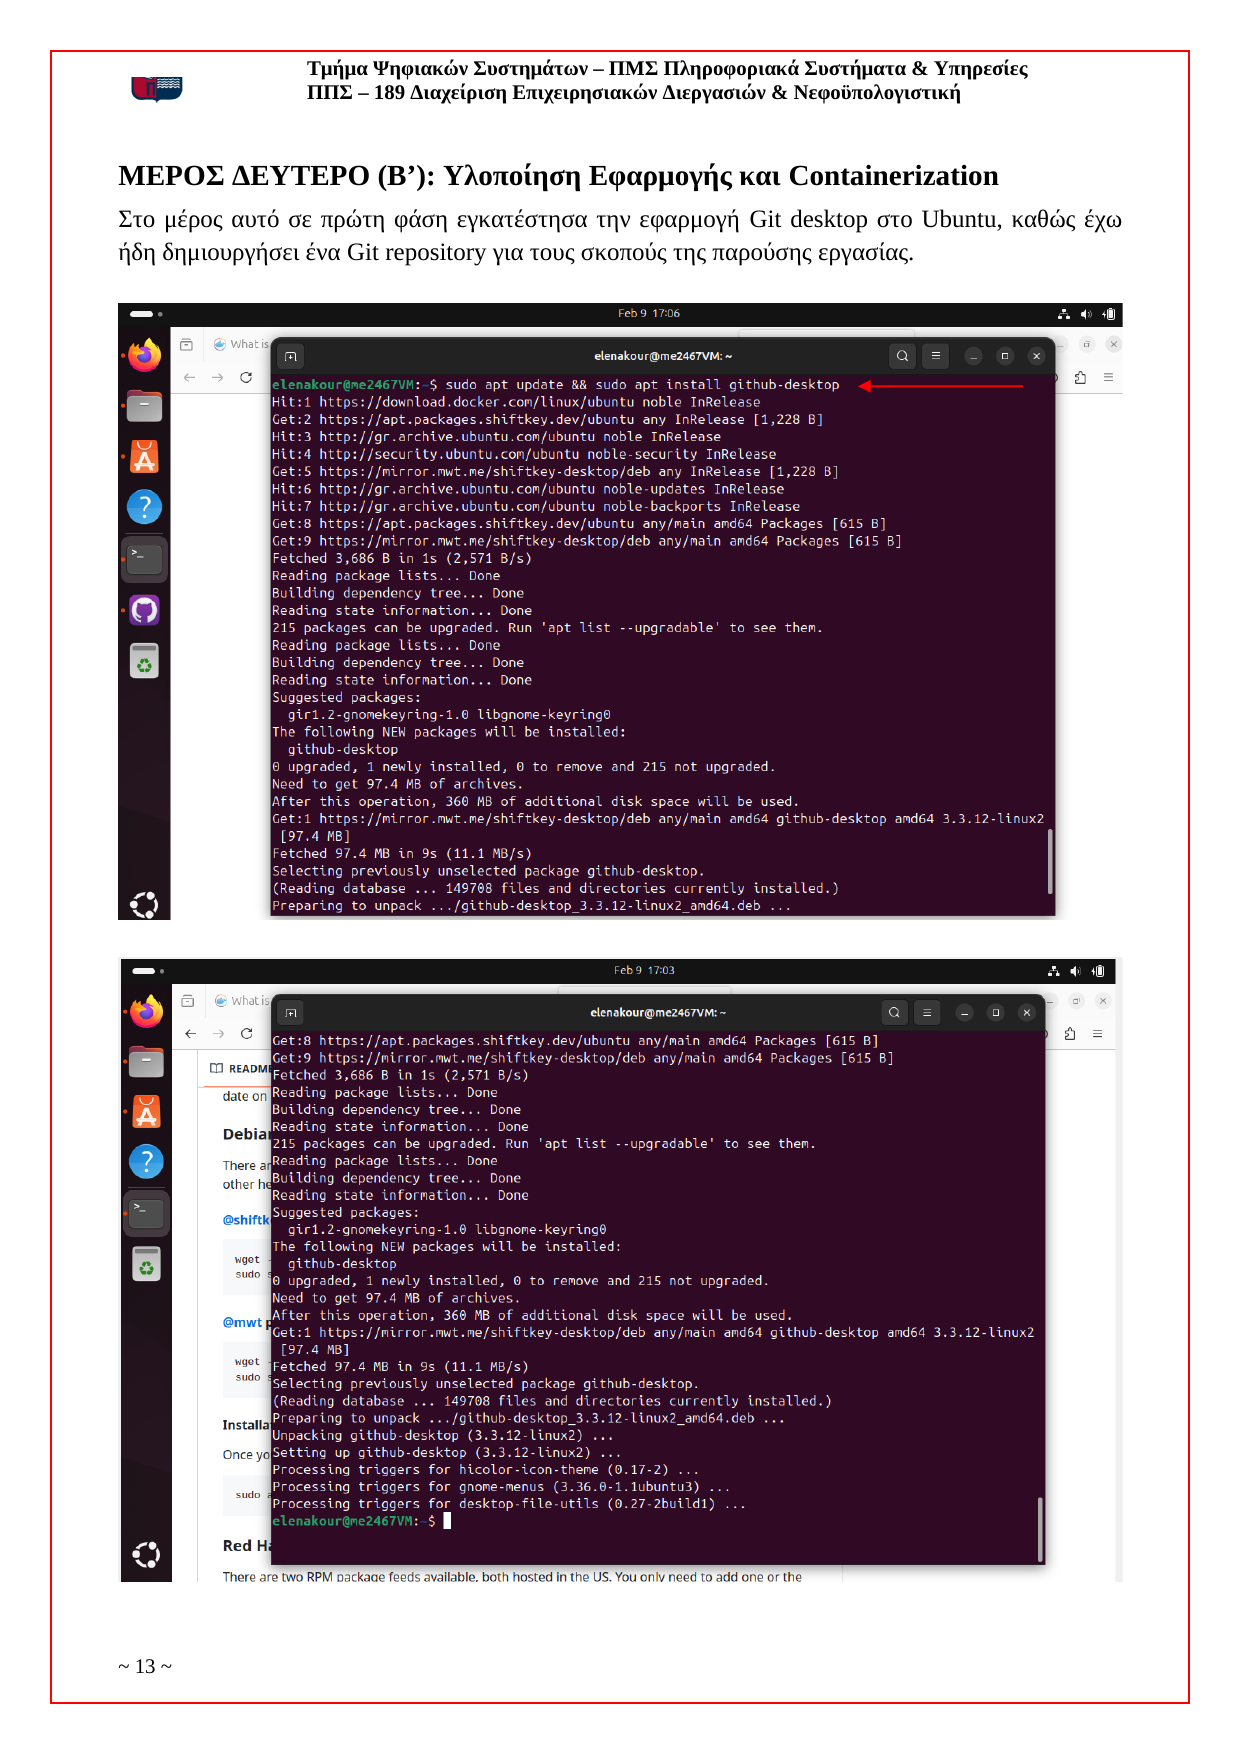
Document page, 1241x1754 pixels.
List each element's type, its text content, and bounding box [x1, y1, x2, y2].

subtitle ΜΕΡΟΣ ΔΕΥΤΕΡΟ (Β’): Υλοποίηση Εφαρμογής και Containerization [118, 158, 1122, 192]
picture [118, 77, 195, 112]
text Στο μέρος αυτό σε πρώτη φάση εγκατέστησα την εφαρμογή Git desktop στο Ubuntu, καθώς έχω ήδη δημιουργήσει ένα Git repository για τους σκοπούς της παρούσης εργασίας. [118, 204, 1122, 266]
picture [118, 957, 1123, 1582]
picture [118, 303, 1123, 920]
